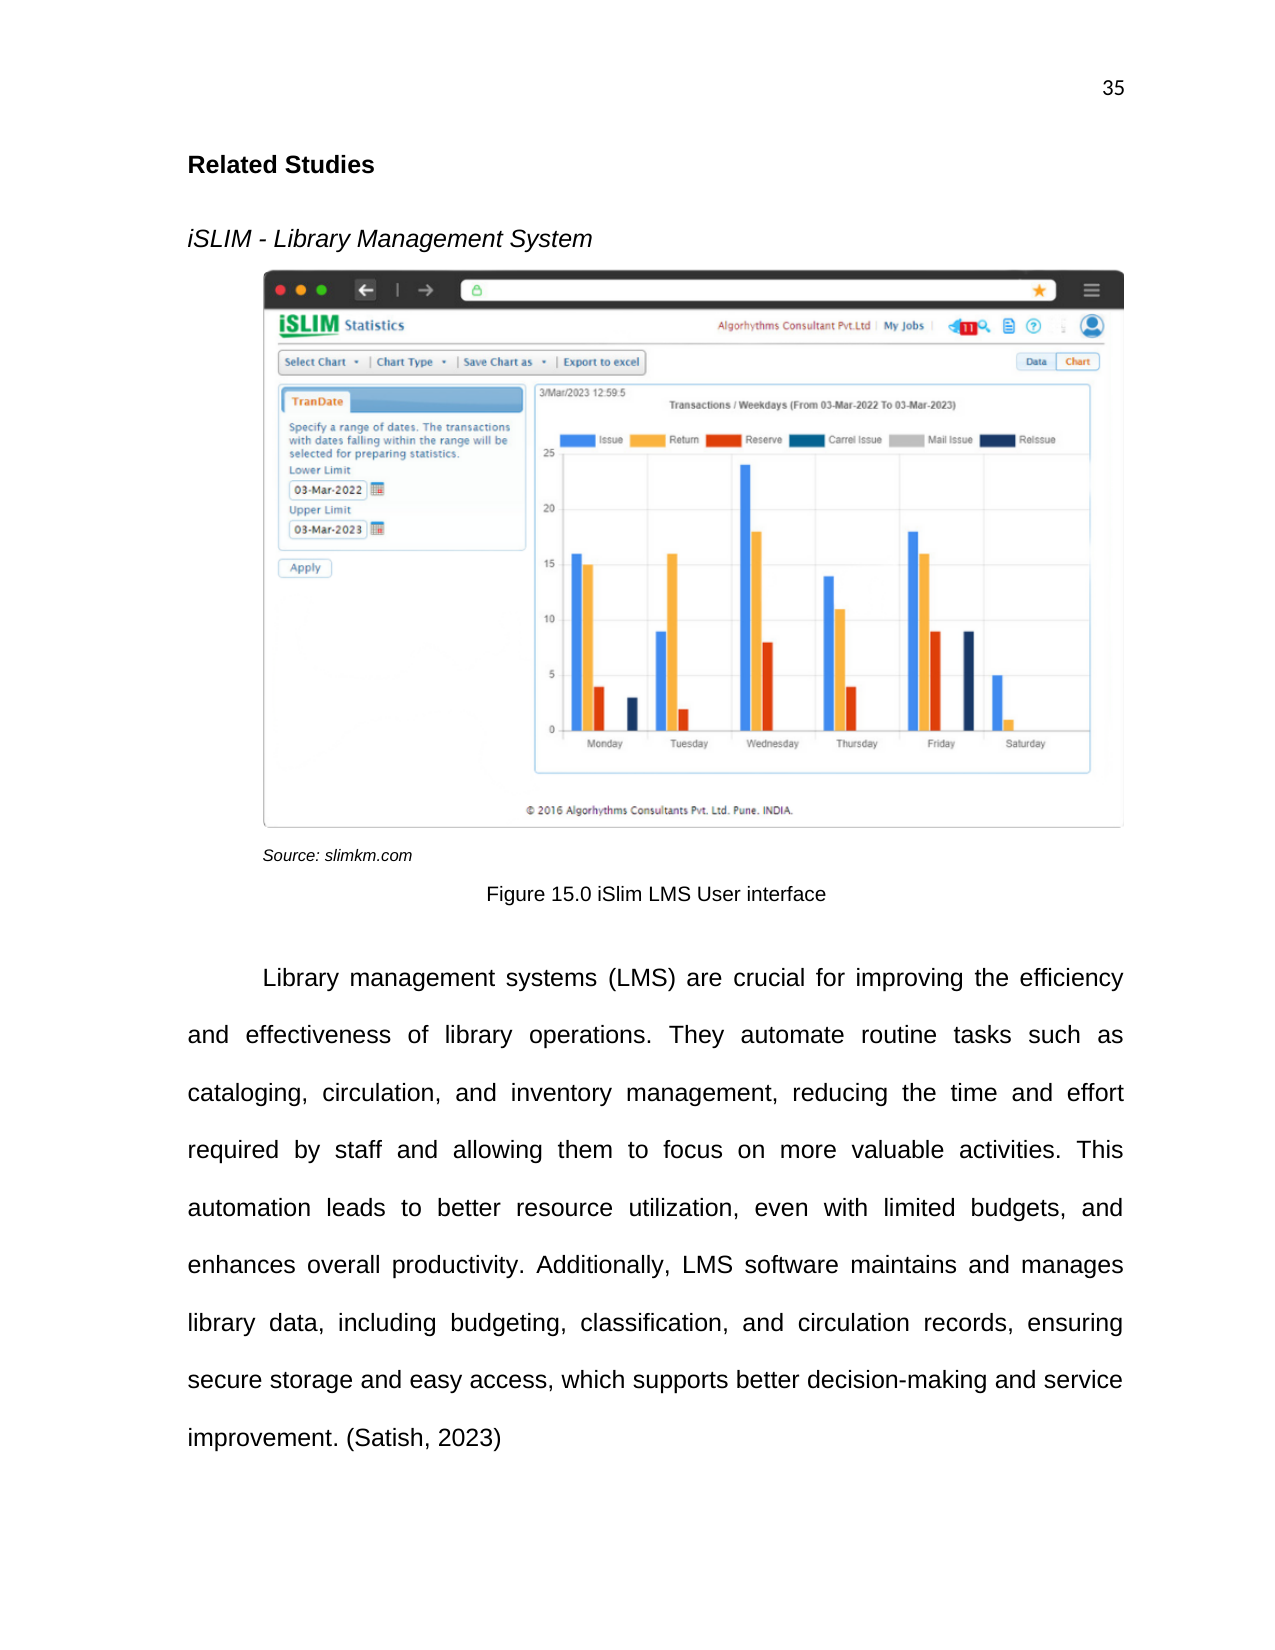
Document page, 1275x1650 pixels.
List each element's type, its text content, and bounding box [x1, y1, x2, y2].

text Related Studies [187, 150, 1125, 179]
text Library management systems (LMS) are crucial for improving the efficiency and effectiveness of library operations. They automate routine tasks such as cataloging, circulation, and inventory management, reducing the time and effort required by staff and allowing them to focus on more valuable activities. This automation leads to better resource utilization, even with limited budgets, and enhances overall productivity. Additionally, LMS software maintains and manages library data, including budgeting, classification, and circulation records, ensuring secure storage and easy access, which supports better decision-making and service improvement​. (Satish, 2023) [187, 963, 1125, 1452]
text Figure 15.0 iSlim LMS User interface [187, 881, 1125, 905]
picture [263, 269, 1124, 829]
text Source: slimkm.com [187, 846, 1125, 865]
text iSLIM - Library Management System [187, 224, 1125, 253]
